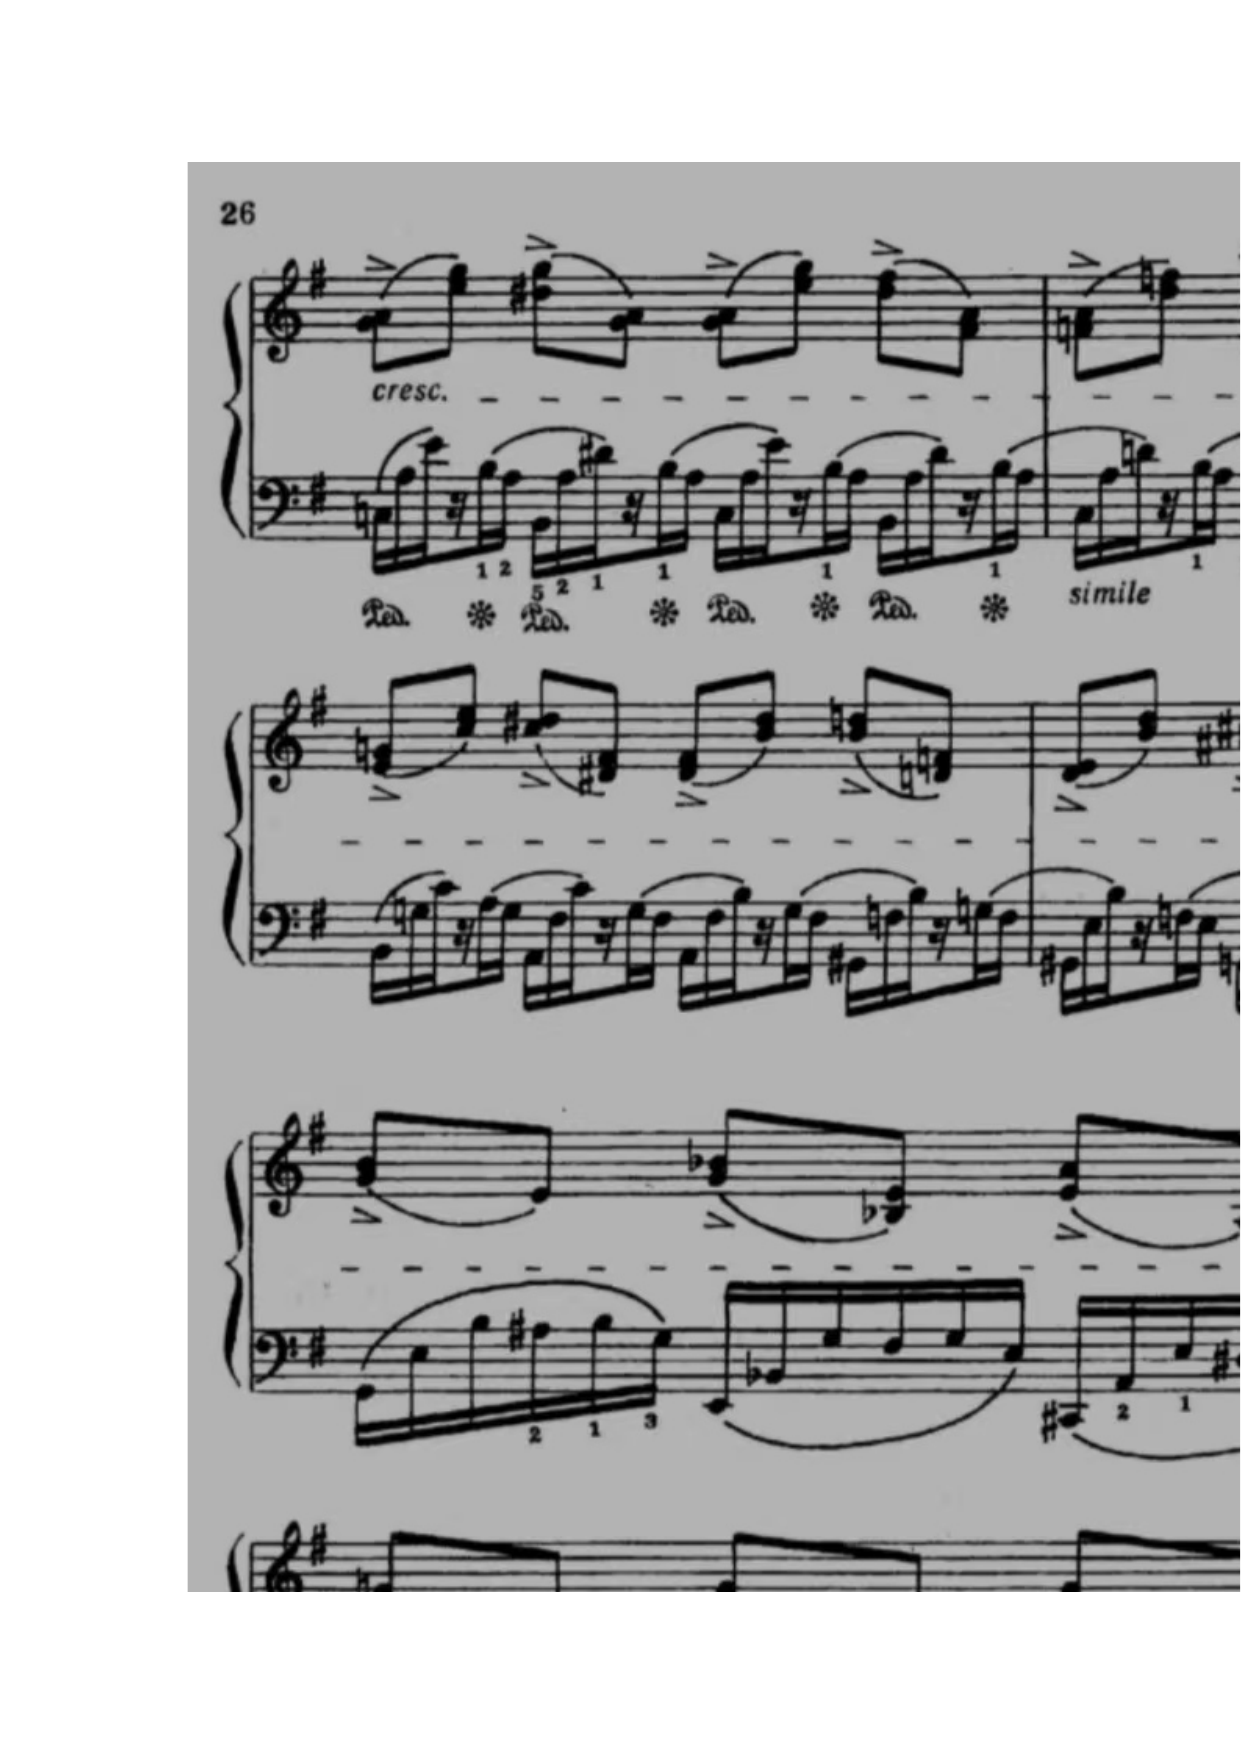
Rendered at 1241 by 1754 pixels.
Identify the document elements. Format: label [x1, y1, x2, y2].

picture [187, 162, 1241, 1592]
